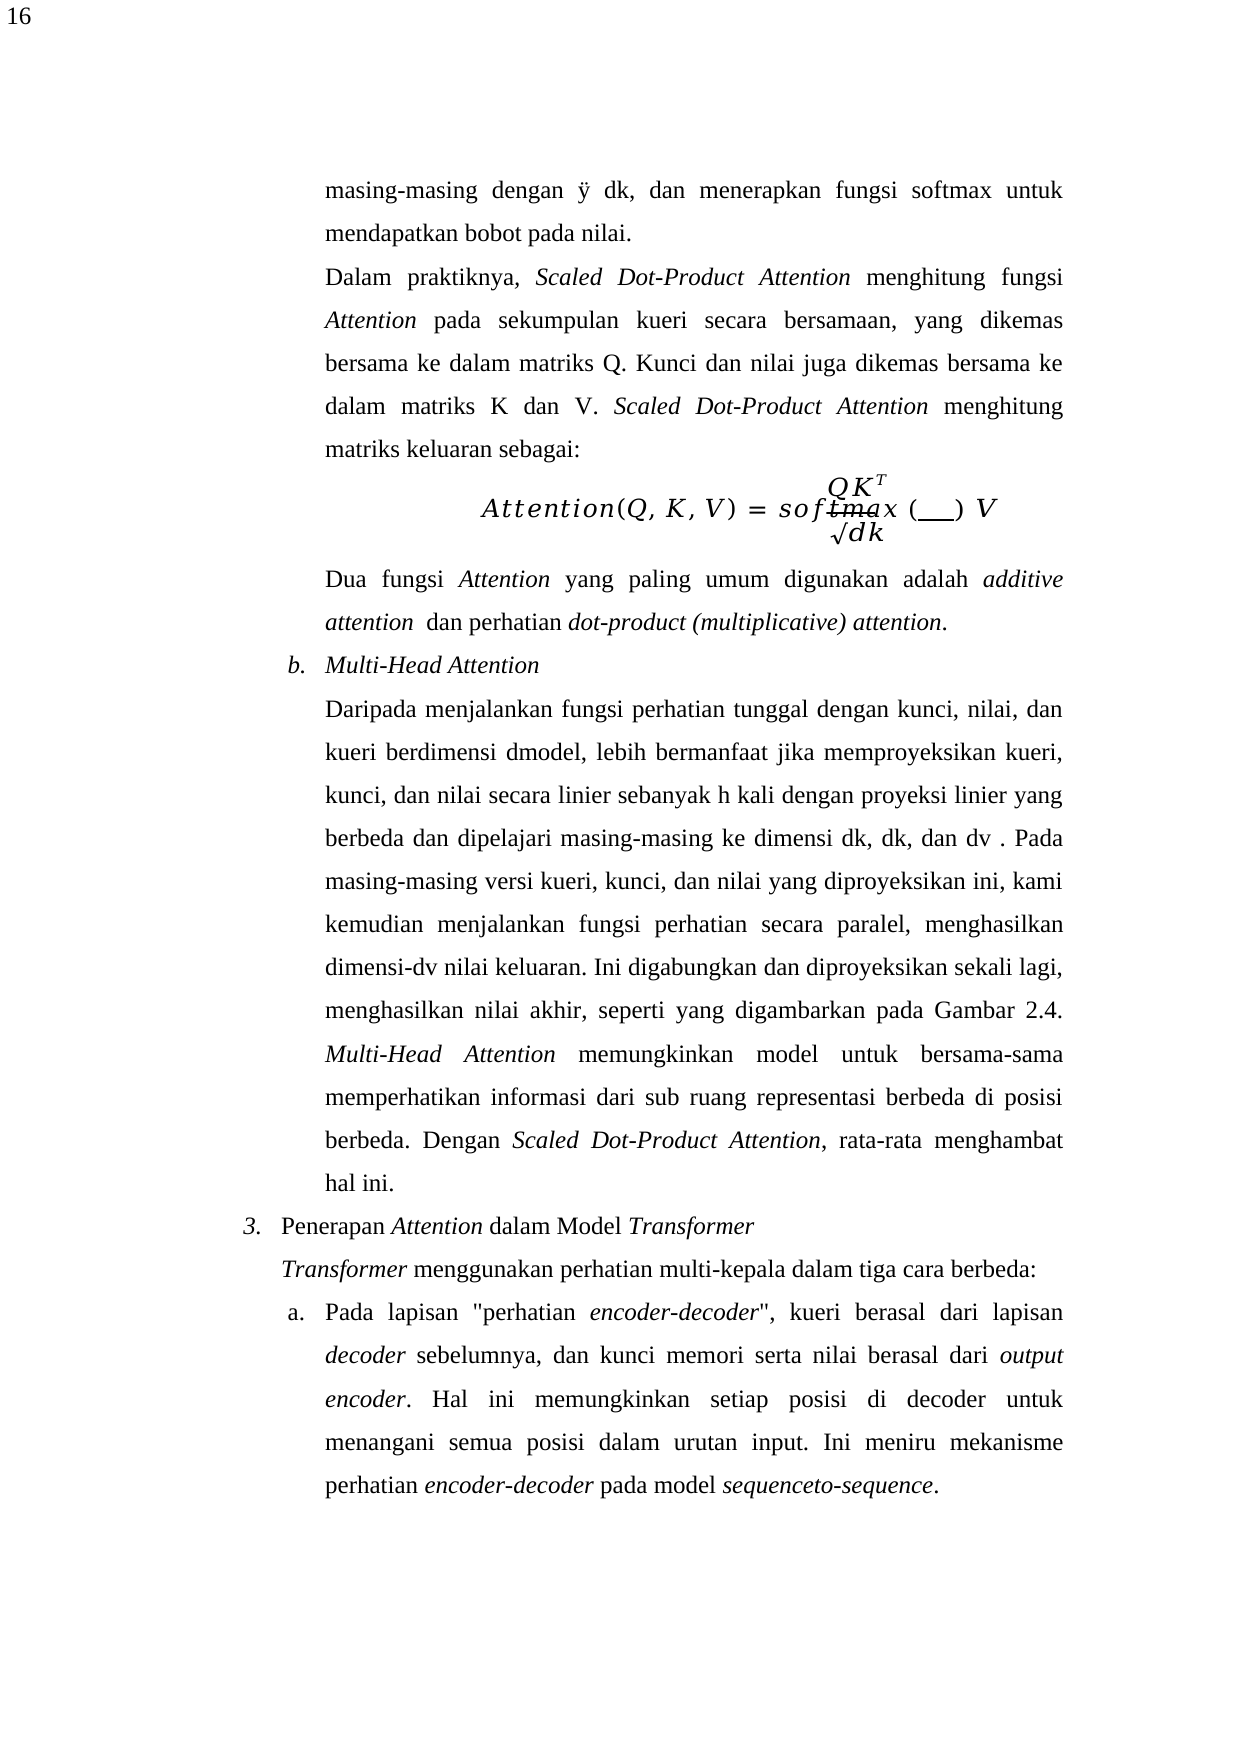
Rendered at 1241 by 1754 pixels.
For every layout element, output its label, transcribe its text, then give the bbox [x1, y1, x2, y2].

text masing-masing dengan ÿ dk, dan menerapkan fungsi softmax untuk mendapatkan bobot pada nilai. [325, 175, 1063, 247]
text Dua fungsi Attention yang paling umum digunakan adalah additive attention dan perhatian dot-product (multiplicative) attention. [325, 564, 1063, 636]
text Dalam praktiknya, Scaled Dot-Product Attention menghitung fungsi Attention pada sekumpulan kueri secara bersamaan, yang dikemas bersama ke dalam matriks Q. Kunci dan nilai juga dikemas bersama ke dalam matriks K dan V. Scaled Dot-Product Attention menghitung matriks keluaran sebagai: [325, 262, 1064, 463]
text 𝑄𝐾𝑇 [826, 477, 1240, 501]
text Daripada menjalankan fungsi perhatian tunggal dengan kunci, nilai, dan kueri berdimensi dmodel, lebih bermanfaat jika memproyeksikan kueri, kunci, dan nilai secara linier sebanyak h kali dengan proyeksi linier yang berbeda dan dipelajari masing-masing ke dimensi dk, dk, dan dv . Pada masing-masing versi kueri, kunci, dan nilai yang diproyeksikan ini, kami kemudian menjalankan fungsi perhatian secara paralel, menghasilkan dimensi-dv nilai keluaran. Ini digabungkan dan diproyeksikan sekali lagi, menghasilkan nilai akhir, seperti yang digambarkan pada Gambar 2.4. Multi-Head Attention memungkinkan model untuk bersama-sama memperhatikan informasi dari sub ruang representasi berbeda di posisi berbeda. Dengan Scaled Dot-Product Attention, rata-rata menghambat hal ini. [325, 694, 1064, 1197]
list Pada lapisan "perhatian encoder-decoder", kueri berasal dari lapisan decoder sebelumnya, dan kunci memori serta nilai berasal dari output encoder. Hal ini memungkinkan setiap posisi di decoder untuk menangani semua posisi dalam urutan input. Ini meniru mekanisme perhatian encoder-decoder pada model sequenceto-sequence. [287, 1297, 1063, 1499]
text √𝑑𝑘 [828, 522, 1240, 548]
list Penerapan Attention dalam Model Transformer [243, 1211, 1240, 1240]
text 𝐴𝑡𝑡𝑒𝑛𝑡𝑖𝑜𝑛(𝑄, 𝐾, 𝑉) = 𝑠𝑜𝑓𝑡𝑚𝑎𝑥 ( ) 𝑉 [478, 501, 817, 522]
text 𝐴𝑡𝑡𝑒𝑛𝑡𝑖𝑜𝑛(𝑄, 𝐾, 𝑉) = 𝑠𝑜𝑓𝑡𝑚𝑎𝑥 ( ) 𝑉 [814, 501, 1240, 522]
text Transformer menggunakan perhatian multi-kepala dalam tiga cara berbeda: [281, 1254, 1240, 1283]
list Multi-Head Attention [287, 651, 1240, 679]
